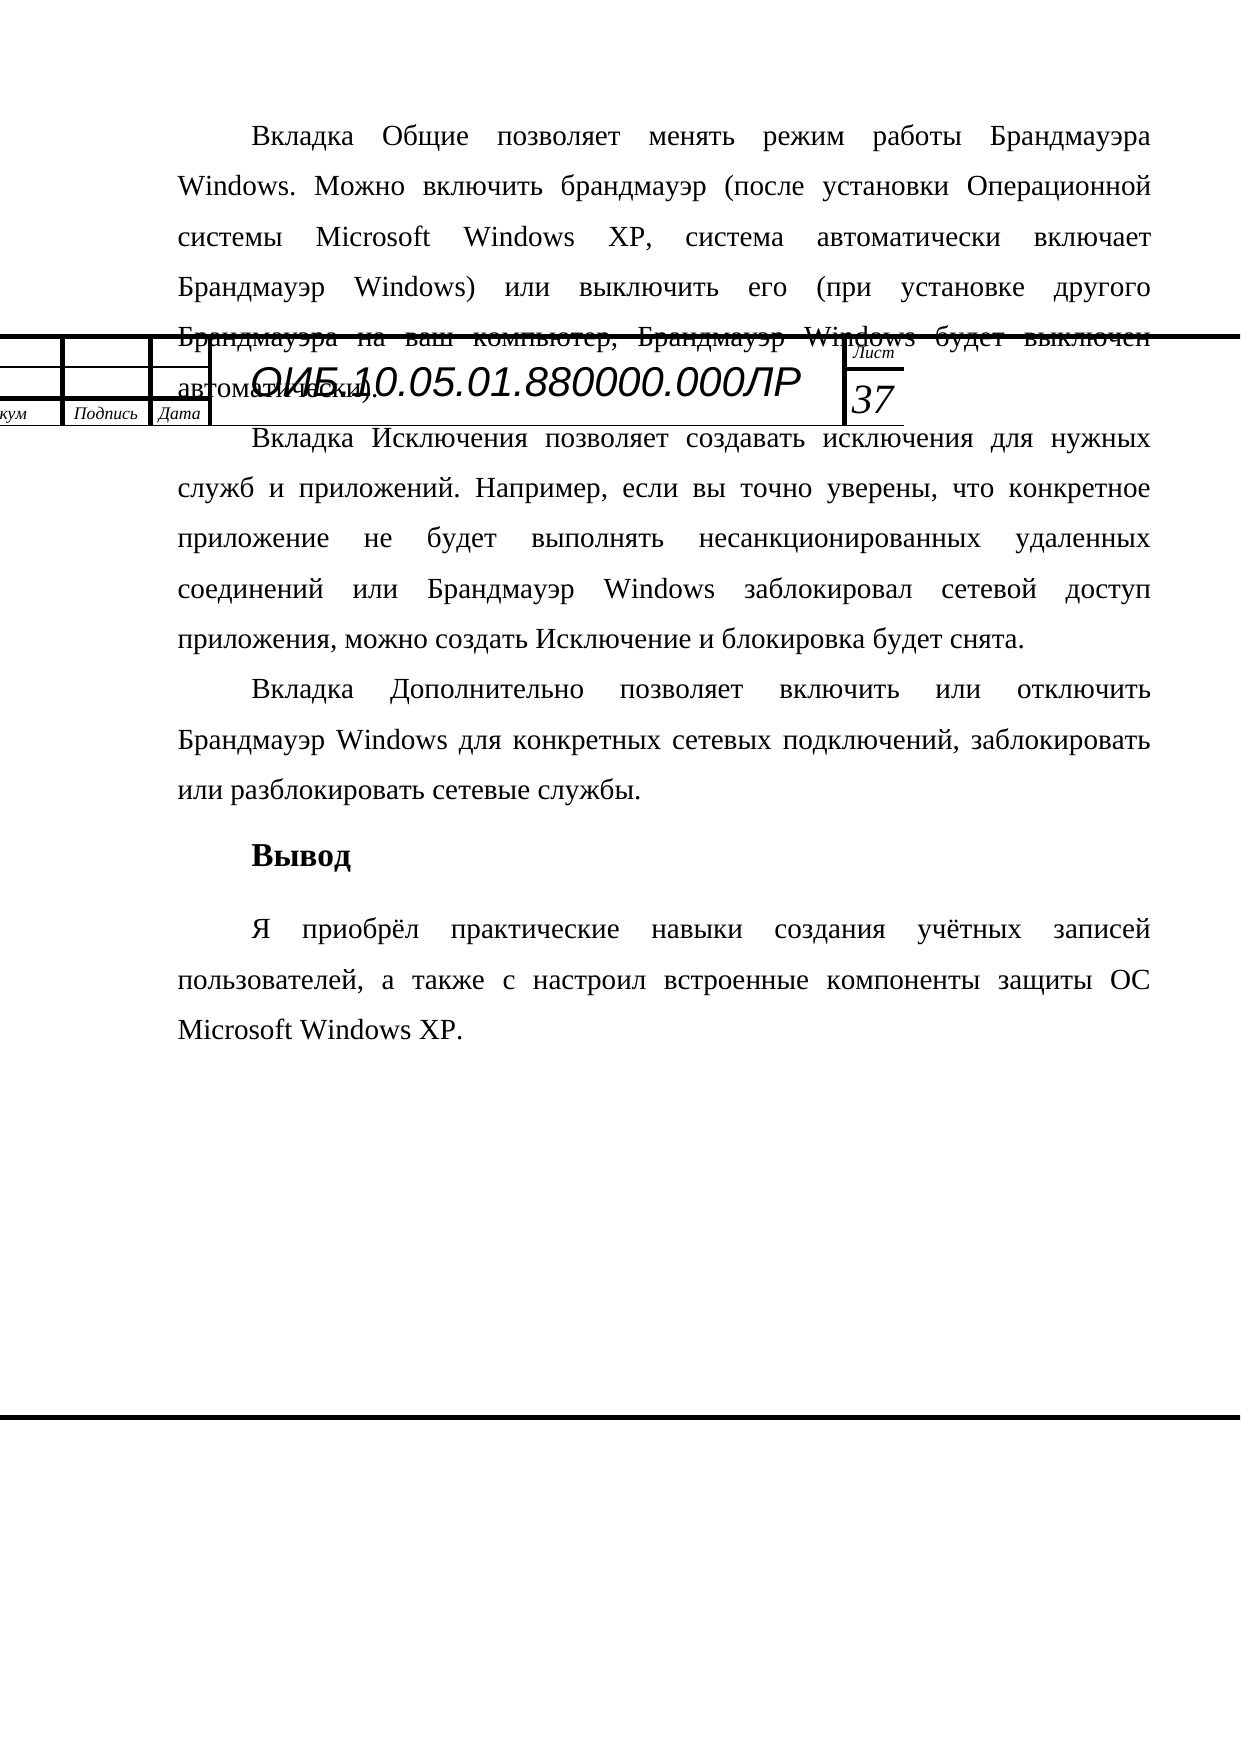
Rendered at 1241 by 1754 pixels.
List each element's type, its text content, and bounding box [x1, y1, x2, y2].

text Я приобрёл практические навыки создания учётных записей пользователей, а также с настроил встроенные компоненты защиты ОС Microsoft Windows XP. [177, 912, 1152, 1046]
text Вкладка Общие позволяет менять режим работы Брандмауэра Windows. Можно включить брандмауэр (после установки Операционной системы Microsoft Windows XP, система автоматически включает Брандмауэр Windows) или выключить его (при установке другого Брандмауэра на ваш компьютер, Брандмауэр Windows будет выключен автоматически). [177, 118, 1152, 403]
text Вкладка Дополнительно позволяет включить или отключить Брандмауэр Windows для конкретных сетевых подключений, заблокировать или разблокировать сетевые службы. [177, 672, 1152, 806]
text Вкладка Исключения позволяет создавать исключения для нужных служб и приложений. Например, если вы точно уверены, что конкретное приложение не будет выполнять несанкционированных удаленных соединений или Брандмауэр Windows заблокировал сетевой доступ приложения, можно создать Исключение и блокировка будет снята. [177, 420, 1152, 655]
subtitle Вывод [177, 835, 1152, 873]
